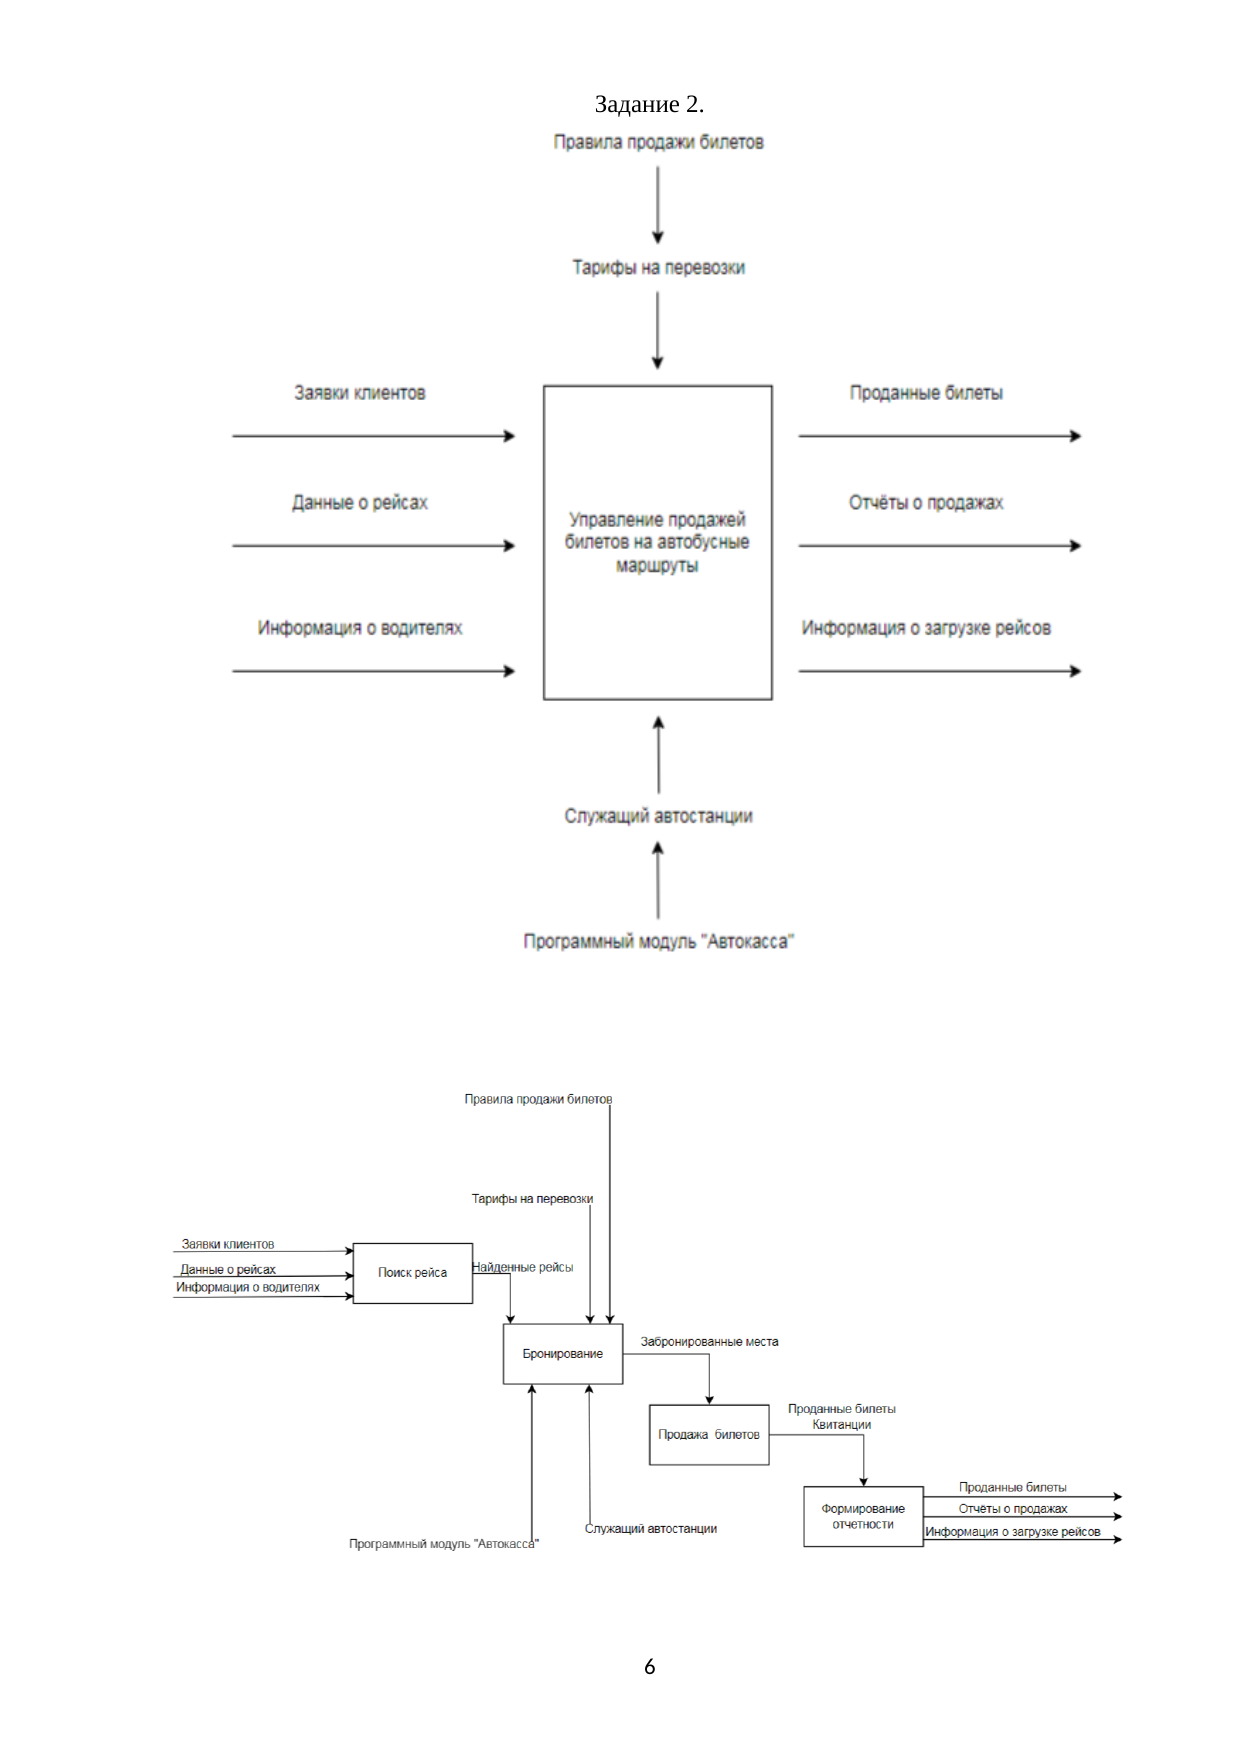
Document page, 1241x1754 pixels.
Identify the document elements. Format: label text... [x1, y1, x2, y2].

subtitle Задание 2. [118, 89, 1181, 117]
picture [209, 121, 1091, 958]
picture [162, 1077, 1137, 1561]
